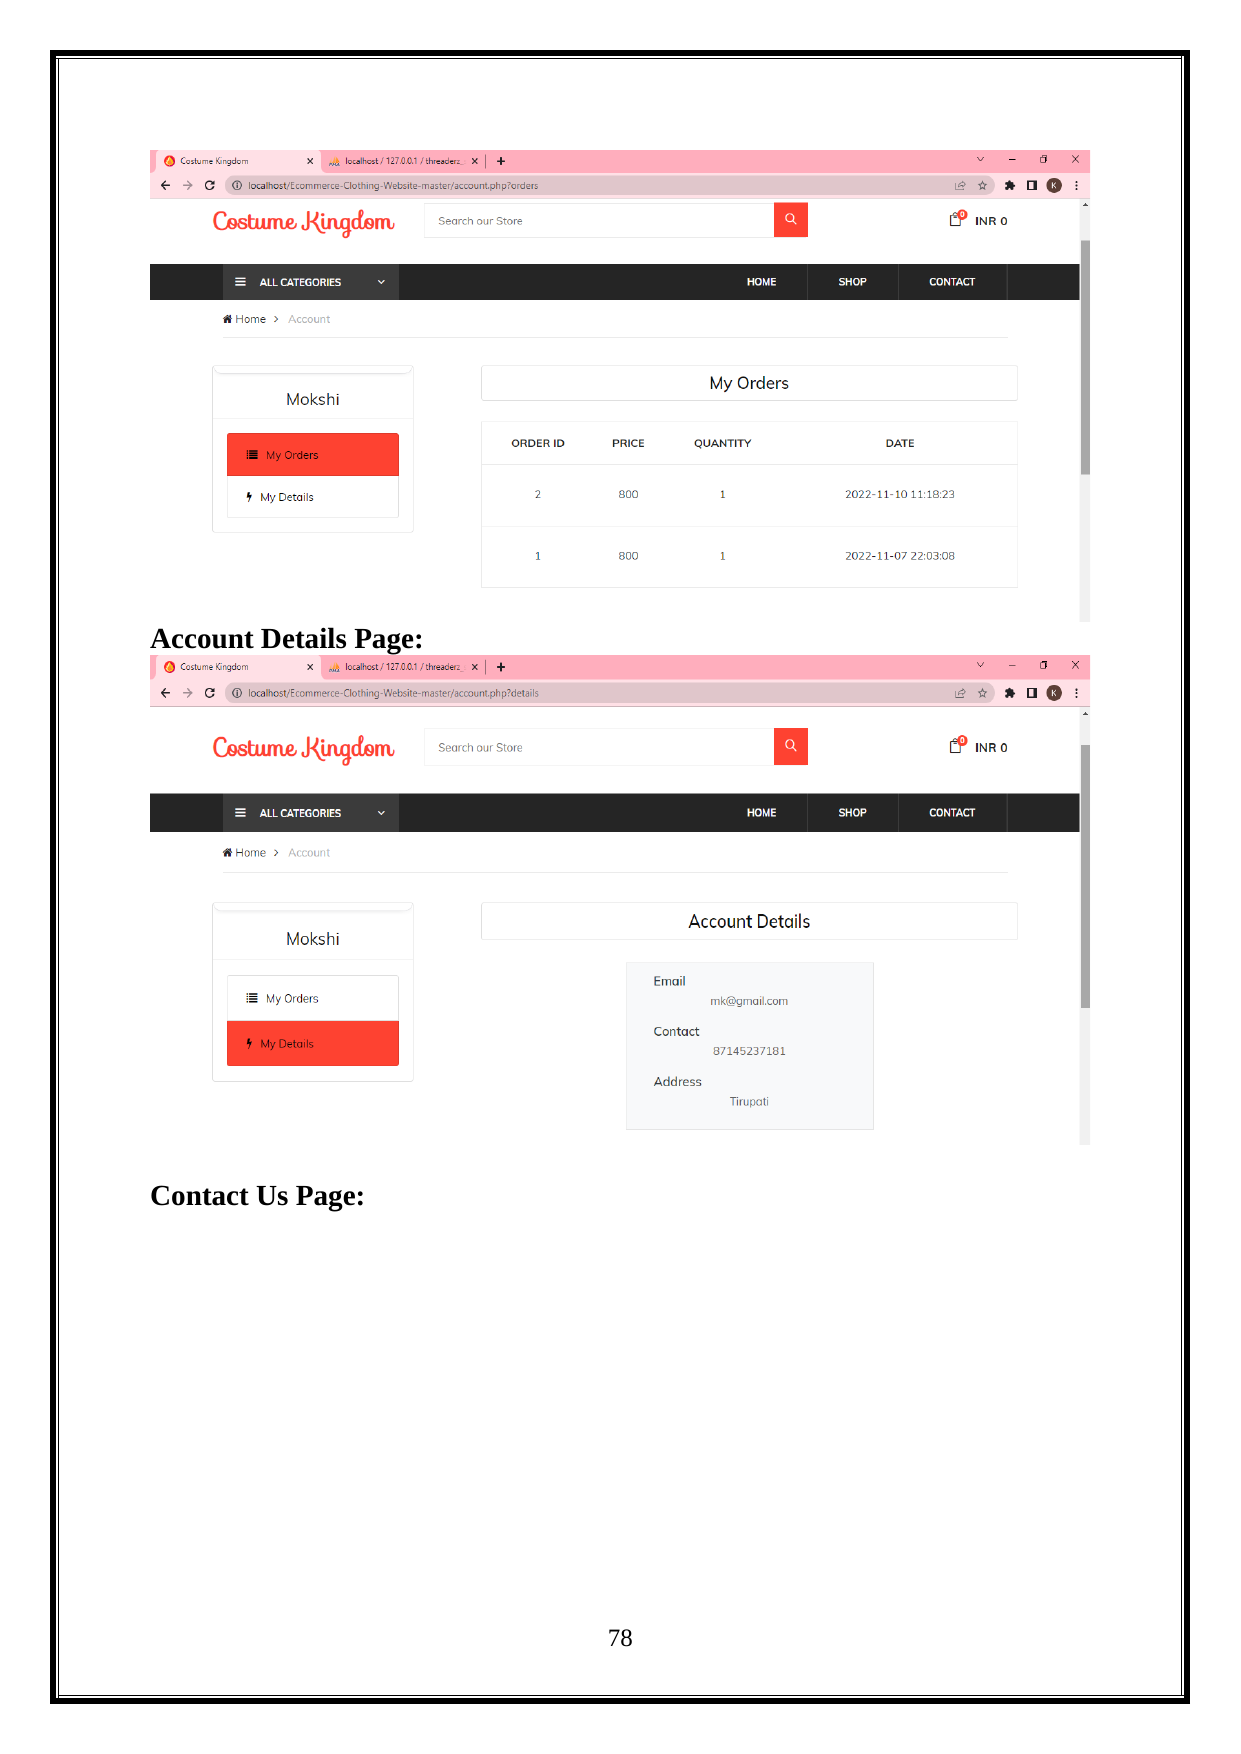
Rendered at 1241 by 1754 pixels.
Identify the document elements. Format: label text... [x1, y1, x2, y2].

text Contact Us Page: [150, 1178, 1090, 1212]
picture [150, 655, 1091, 1145]
picture [150, 150, 1091, 622]
text Account Details Page: [150, 622, 1090, 655]
